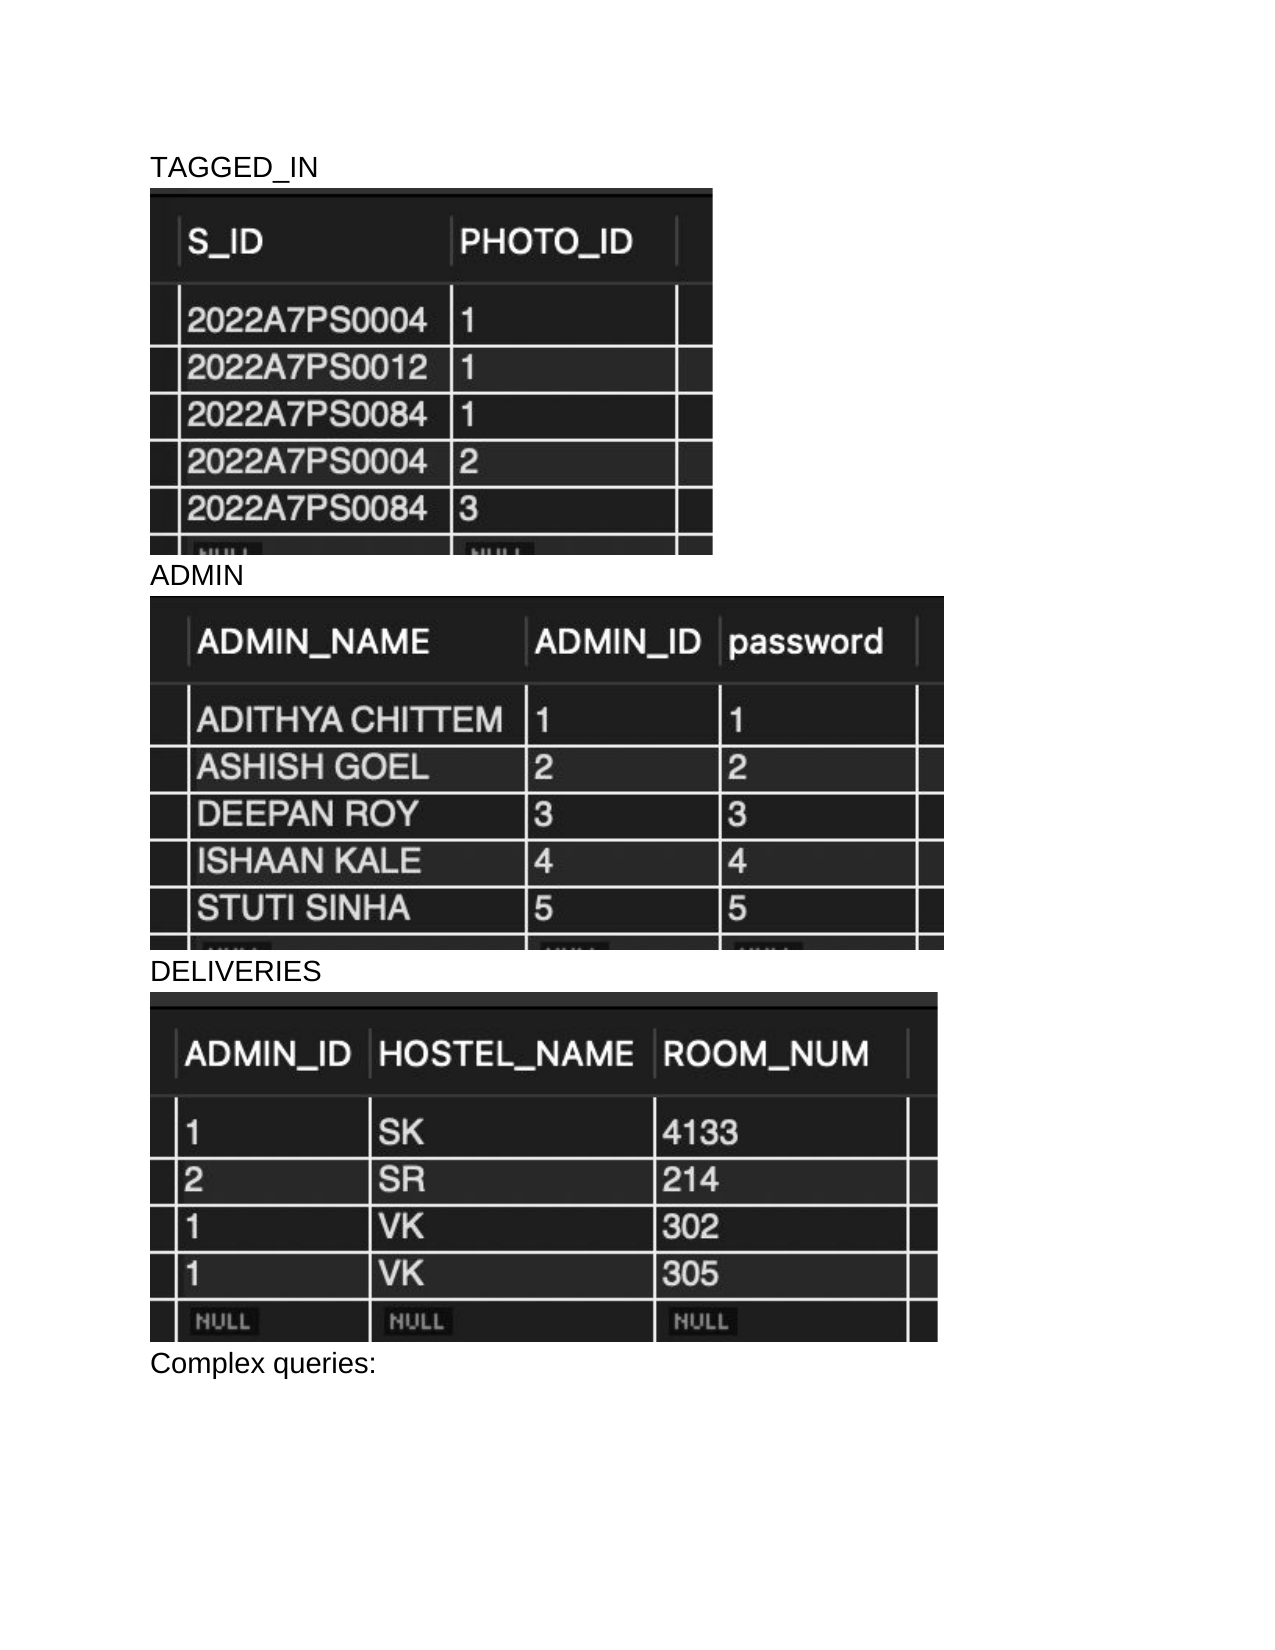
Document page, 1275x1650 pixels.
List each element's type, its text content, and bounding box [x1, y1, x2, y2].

text DELIVERIES [150, 953, 1125, 987]
picture [150, 188, 713, 555]
picture [150, 992, 938, 1342]
picture [150, 596, 944, 950]
text ADMIN [150, 558, 1125, 592]
text TAGGED_IN [150, 150, 1125, 183]
text Complex queries: [150, 1346, 1125, 1379]
